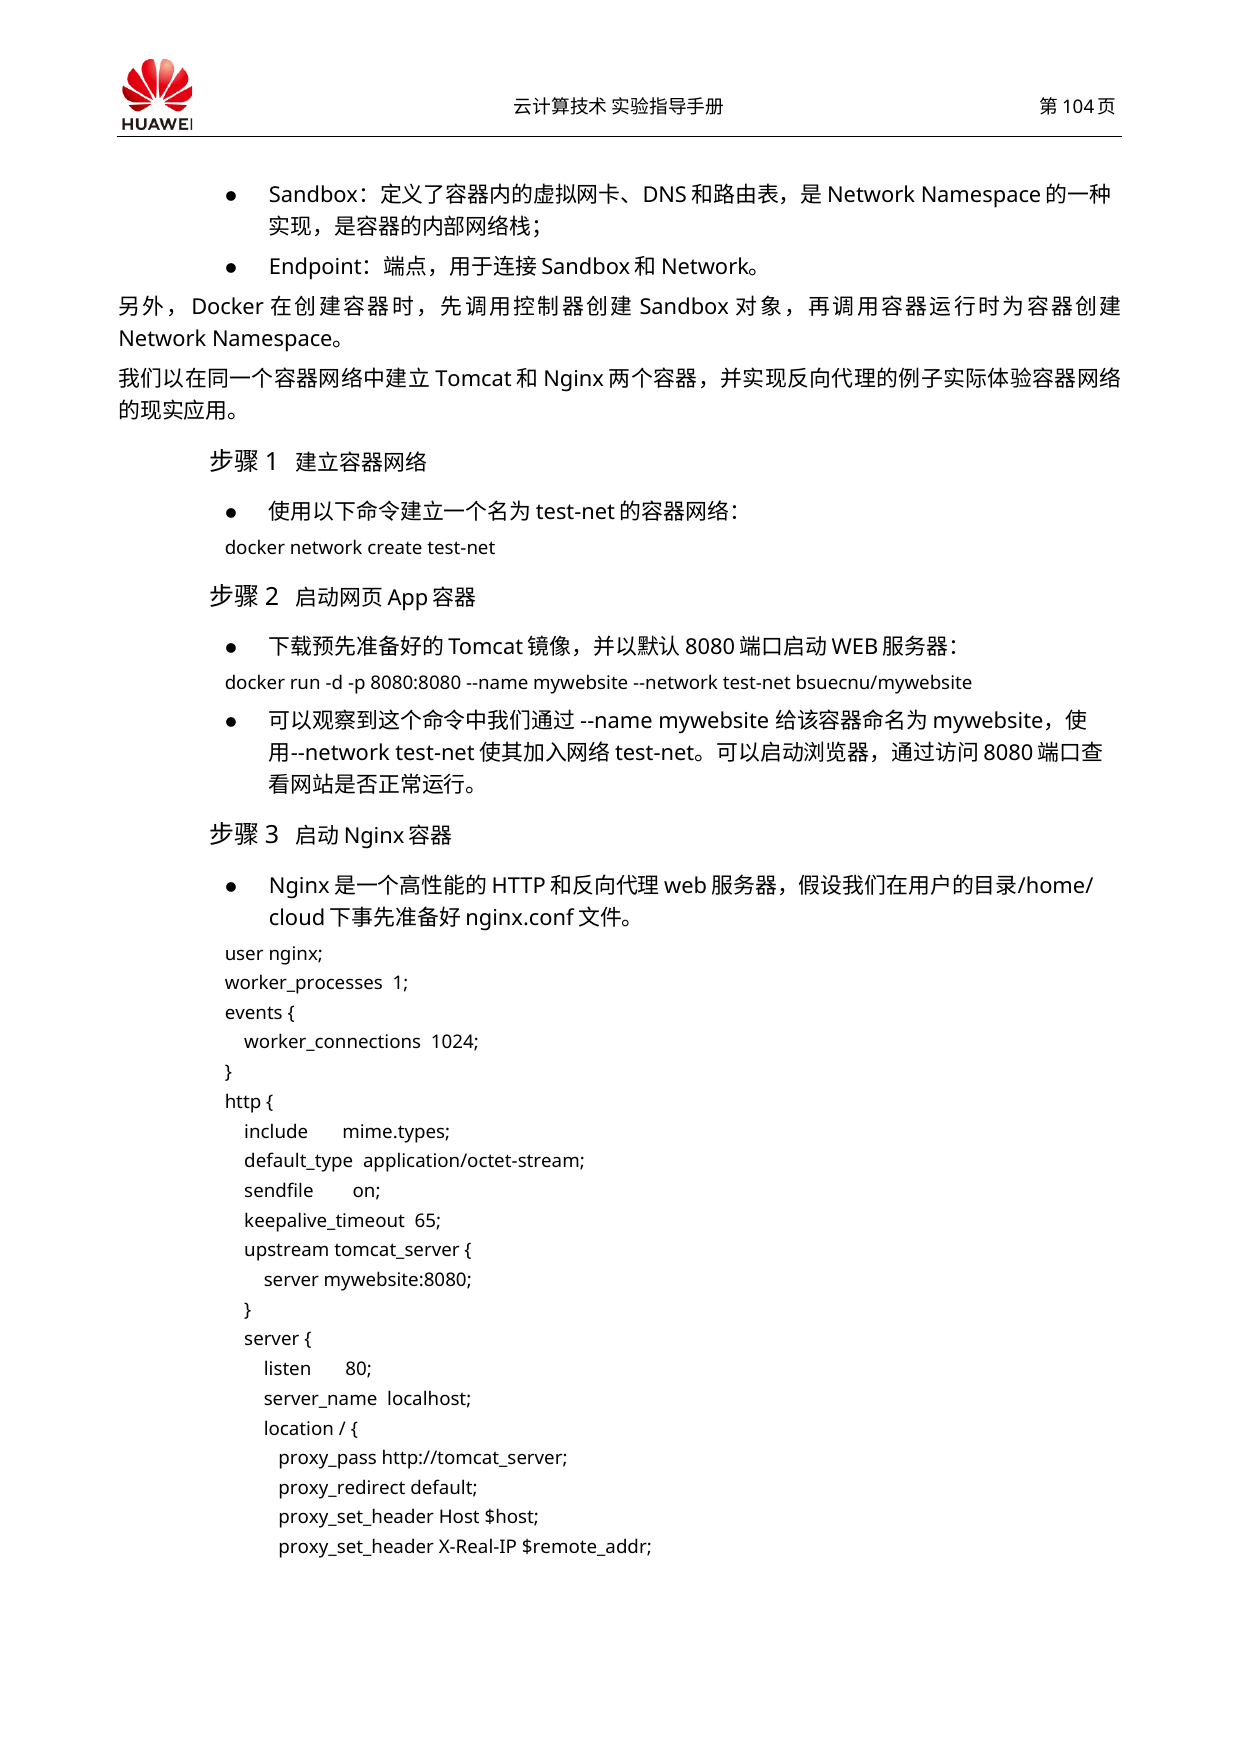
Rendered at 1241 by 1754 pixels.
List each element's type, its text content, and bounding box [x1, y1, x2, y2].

text server { [224, 1326, 1122, 1351]
text } [224, 1058, 1122, 1084]
text Sandbox：定义了容器内的虚拟网卡、DNS和路由表，是Network Namespace的一种实现，是容器的内部网络栈； [224, 177, 1122, 241]
text proxy_set_header Host $host; [224, 1504, 1122, 1529]
text 启动网页App容器 [279, 576, 1122, 612]
text events { [224, 999, 1122, 1025]
text keepalive_timeout 65; [224, 1207, 1122, 1232]
text server mywebsite:8080; [224, 1266, 1122, 1292]
text default_type application/octet-stream; [224, 1148, 1122, 1173]
text location / { [224, 1415, 1122, 1440]
text 建立容器网络 [279, 441, 1122, 477]
text 使用以下命令建立一个名为test-net的容器网络： [224, 494, 1122, 526]
picture [122, 59, 193, 130]
text worker_processes 1; [224, 969, 1122, 995]
text upstream tomcat_server { [224, 1237, 1122, 1262]
text worker_connections 1024; [224, 1029, 1122, 1054]
text user nginx; [224, 940, 1122, 965]
text proxy_set_header X-Real-IP $remote_addr; [224, 1533, 1122, 1559]
text docker network create test-net [224, 534, 1122, 559]
text http { [224, 1088, 1122, 1114]
text server_name localhost; [224, 1385, 1122, 1411]
text docker run -d -p 8080:8080 --name mywebsite --network test-net bsuecnu/mywebsite [224, 669, 1122, 695]
text 可以观察到这个命令中我们通过 --name mywebsite 给该容器命名为mywebsite，使用--network test-net使其加入网络test-net。可以启动浏览器，通过访问8080端口查看网站是否正常运行。 [224, 703, 1122, 798]
text 我们以在同一个容器网络中建立Tomcat和Nginx两个容器，并实现反向代理的例子实际体验容器网络的现实应用。 [118, 361, 1122, 424]
text Endpoint：端点，用于连接Sandbox和Network。 [224, 249, 1122, 281]
text 启动Nginx容器 [279, 815, 1122, 851]
text include mime.types; [224, 1118, 1122, 1143]
text proxy_redirect default; [224, 1474, 1122, 1500]
text proxy_pass http://tomcat_server; [224, 1444, 1122, 1470]
text } [224, 1296, 1122, 1322]
text 另外，Docker在创建容器时，先调用控制器创建Sandbox对象，再调用容器运行时为容器创建Network Namespace。 [118, 289, 1122, 353]
text listen 80; [224, 1355, 1122, 1381]
text sendfile on; [224, 1177, 1122, 1203]
text 下载预先准备好的Tomcat镜像，并以默认8080端口启动WEB服务器： [224, 629, 1122, 661]
text Nginx是一个高性能的HTTP和反向代理web服务器，假设我们在用户的目录/home/cloud下事先准备好nginx.conf文件。 [224, 868, 1122, 931]
